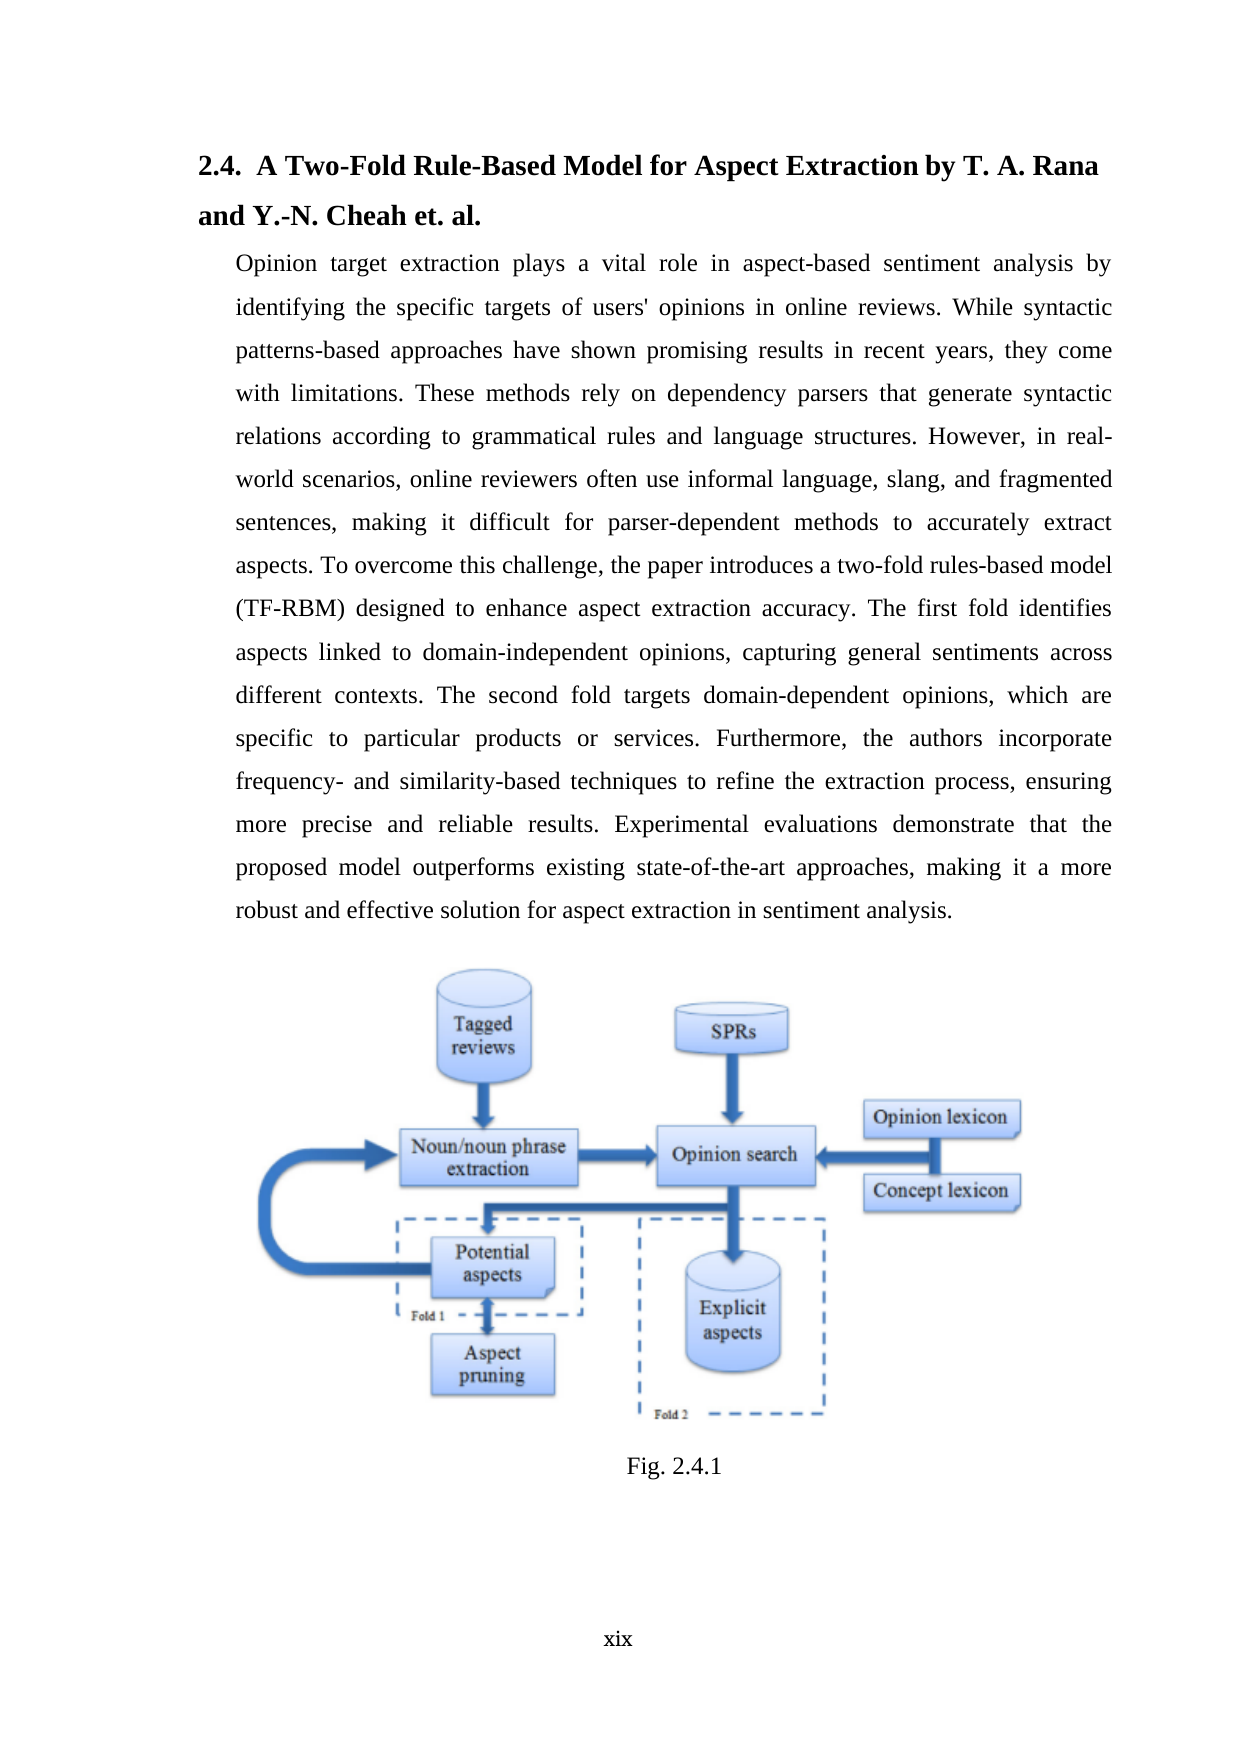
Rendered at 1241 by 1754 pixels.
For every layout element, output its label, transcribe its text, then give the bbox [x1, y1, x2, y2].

text Fig. 2.4.1 [235, 1451, 1113, 1480]
text Opinion target extraction plays a vital role in aspect-based sentiment analysis by identifying the specific targets of users' opinions in online reviews. While syntactic patterns-based approaches have shown promising results in recent years, they come with limitations. These methods rely on dependency parsers that generate syntactic relations according to grammatical rules and language structures. However, in real-world scenarios, online reviewers often use informal language, slang, and fragmented sentences, making it difficult for parser-dependent methods to accurately extract aspects. To overcome this challenge, the paper introduces a two-fold rules-based model (TF-RBM) designed to enhance aspect extraction accuracy. The first fold identifies aspects linked to domain-independent opinions, capturing general sentiments across different contexts. The second fold targets domain-dependent opinions, which are specific to particular products or services. Furthermore, the authors incorporate frequency- and similarity-based techniques to refine the extraction process, ensuring more precise and reliable results. Experimental evaluations demonstrate that the proposed model outperforms existing state-of-the-art approaches, making it a more robust and effective solution for aspect extraction in sentiment analysis. [235, 248, 1113, 924]
picture [235, 938, 1059, 1438]
text 2.4. A Two-Fold Rule-Based Model for Aspect Extraction by T. A. Rana and Y.-N. Cheah et. al. [198, 148, 1113, 232]
